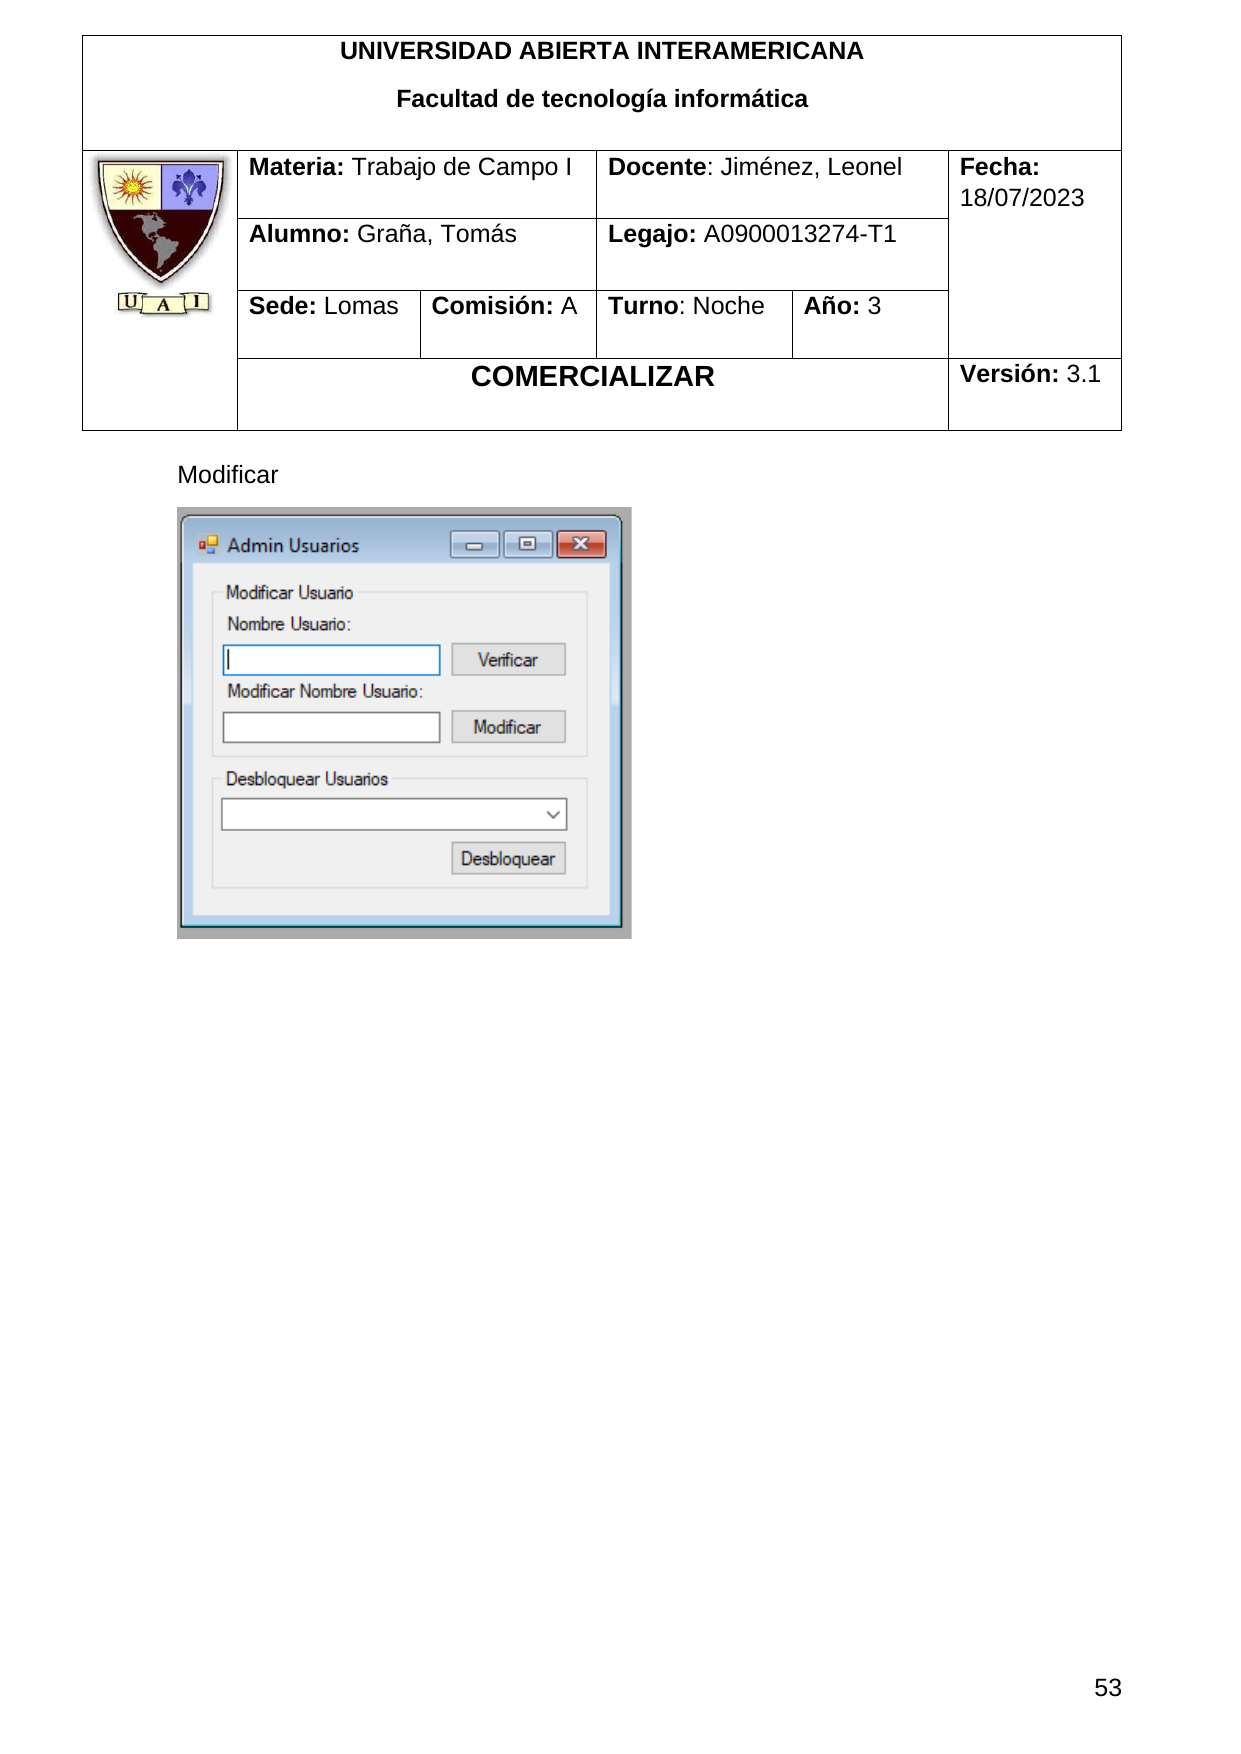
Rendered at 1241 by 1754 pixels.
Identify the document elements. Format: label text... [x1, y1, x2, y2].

picture [87, 151, 234, 320]
picture [177, 507, 632, 939]
text Modificar [177, 460, 1122, 488]
